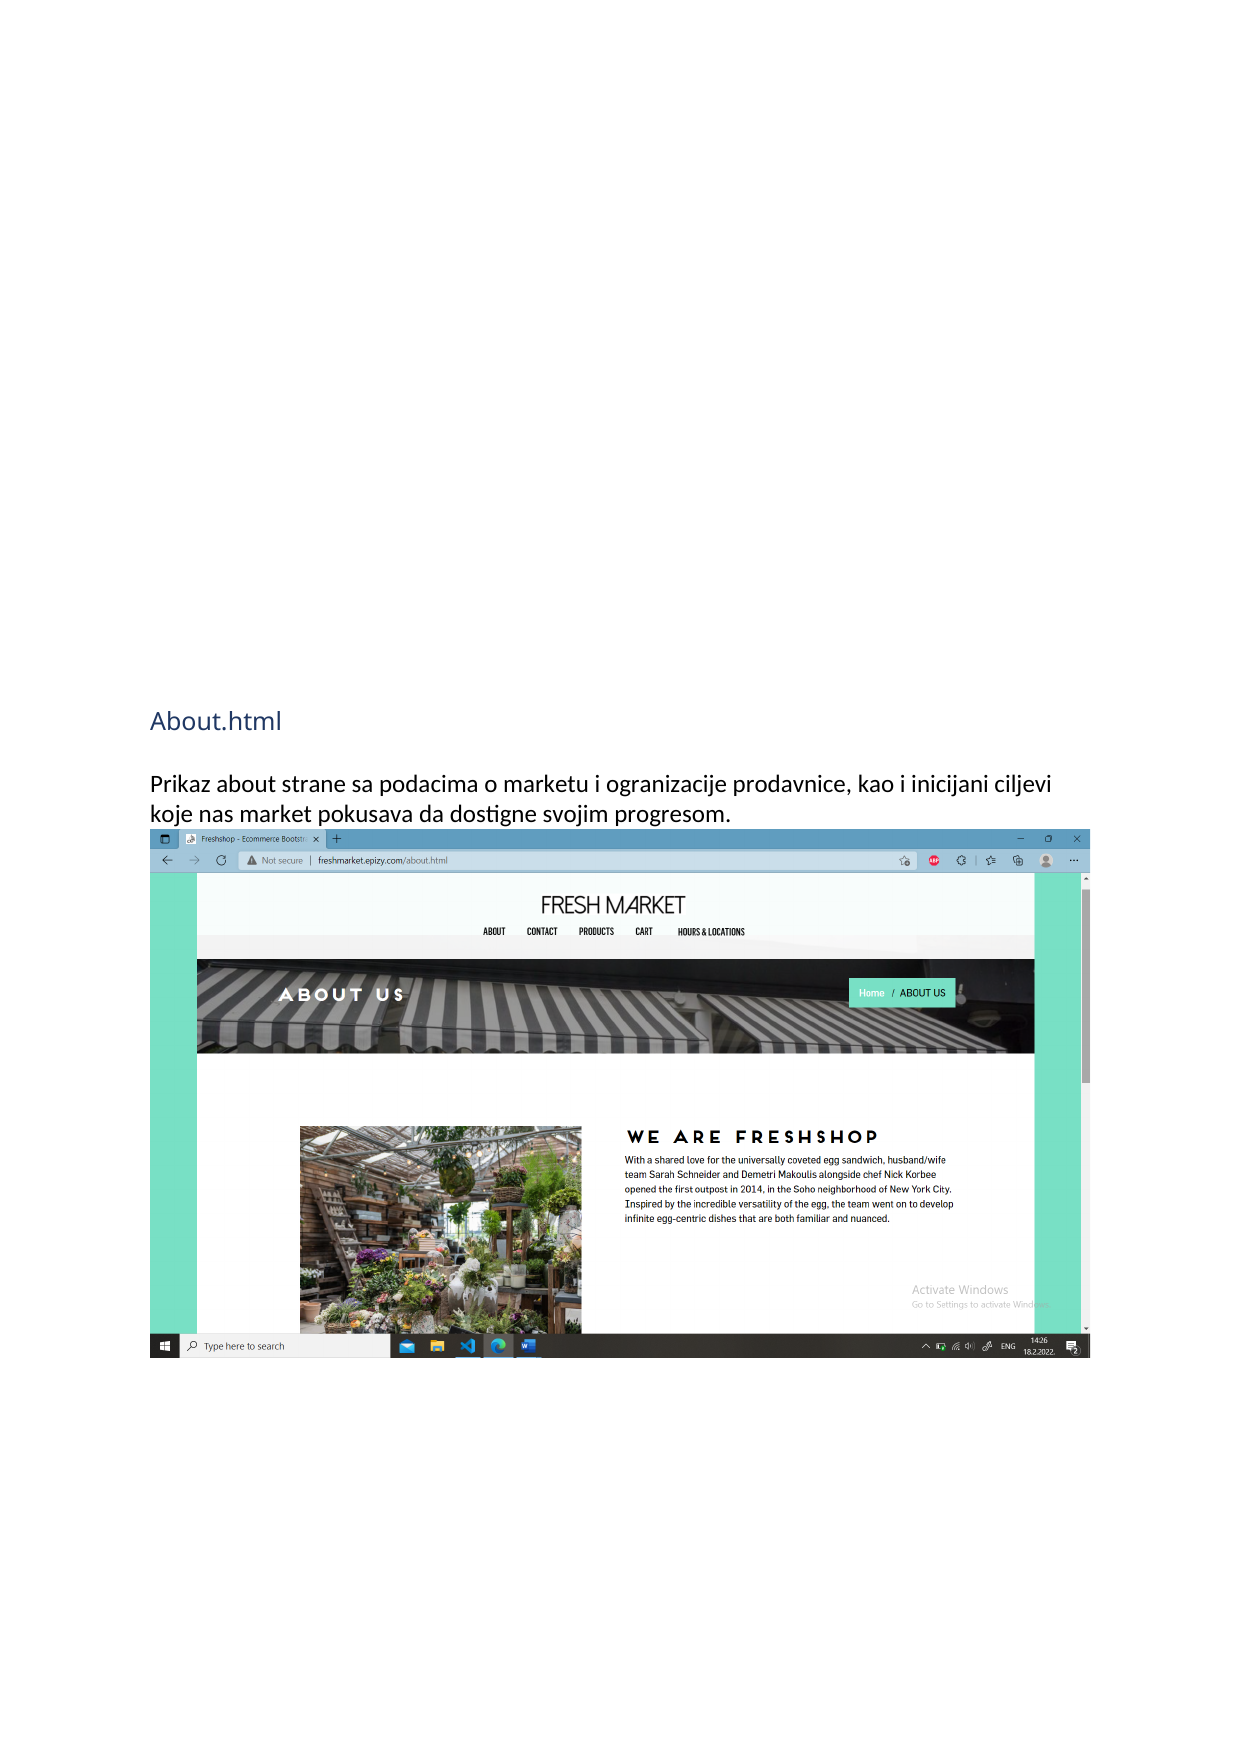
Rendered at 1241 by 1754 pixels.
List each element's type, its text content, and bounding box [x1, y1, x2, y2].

picture [150, 829, 1091, 1358]
text Prikaz about strane sa podacima o marketu i ogranizacije prodavnice, kao i inicijani ciljevi koje nas market pokusava da dostigne svojim progresom. [150, 768, 1090, 829]
subtitle About.html [150, 703, 1090, 738]
